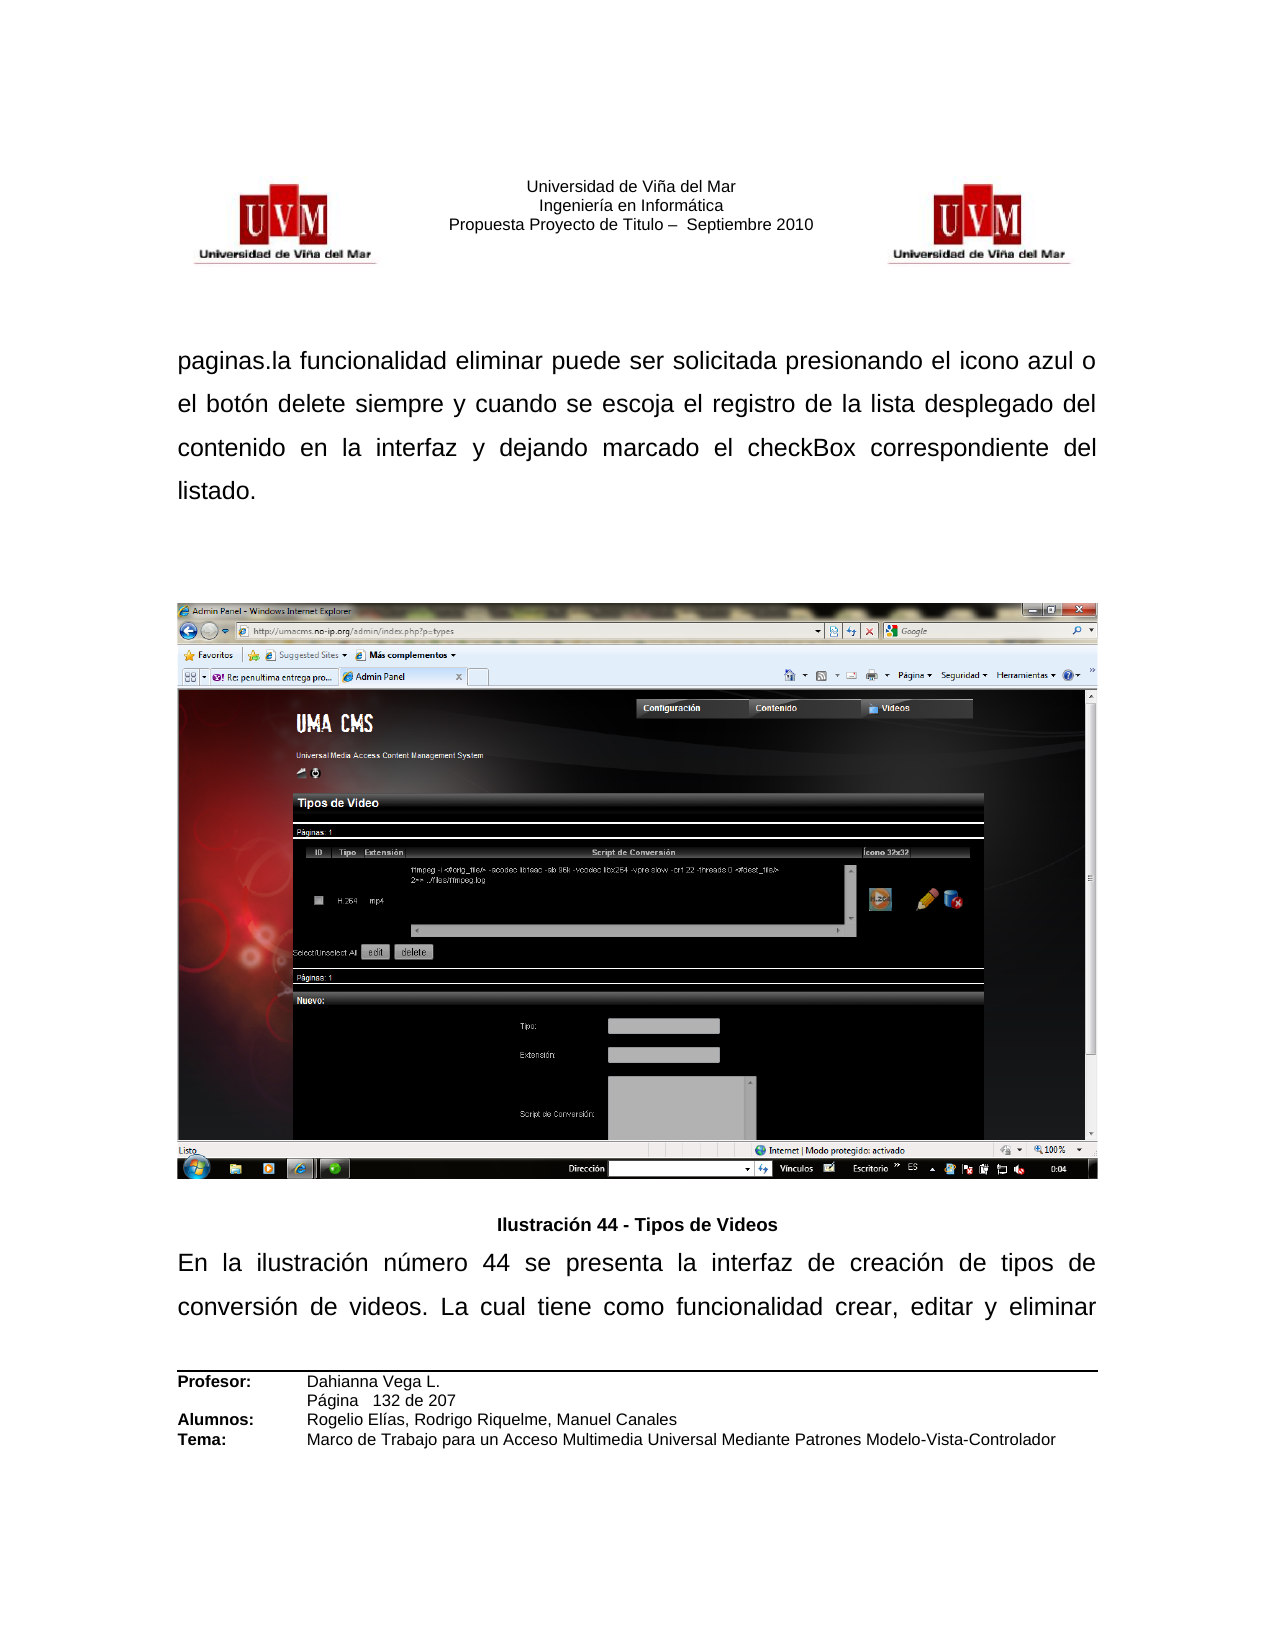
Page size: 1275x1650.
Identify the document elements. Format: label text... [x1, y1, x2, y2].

picture [177, 176, 390, 267]
picture [177, 603, 1098, 1179]
picture [871, 176, 1084, 267]
text Ilustración 44 - Tipos de Videos [177, 1214, 1098, 1236]
